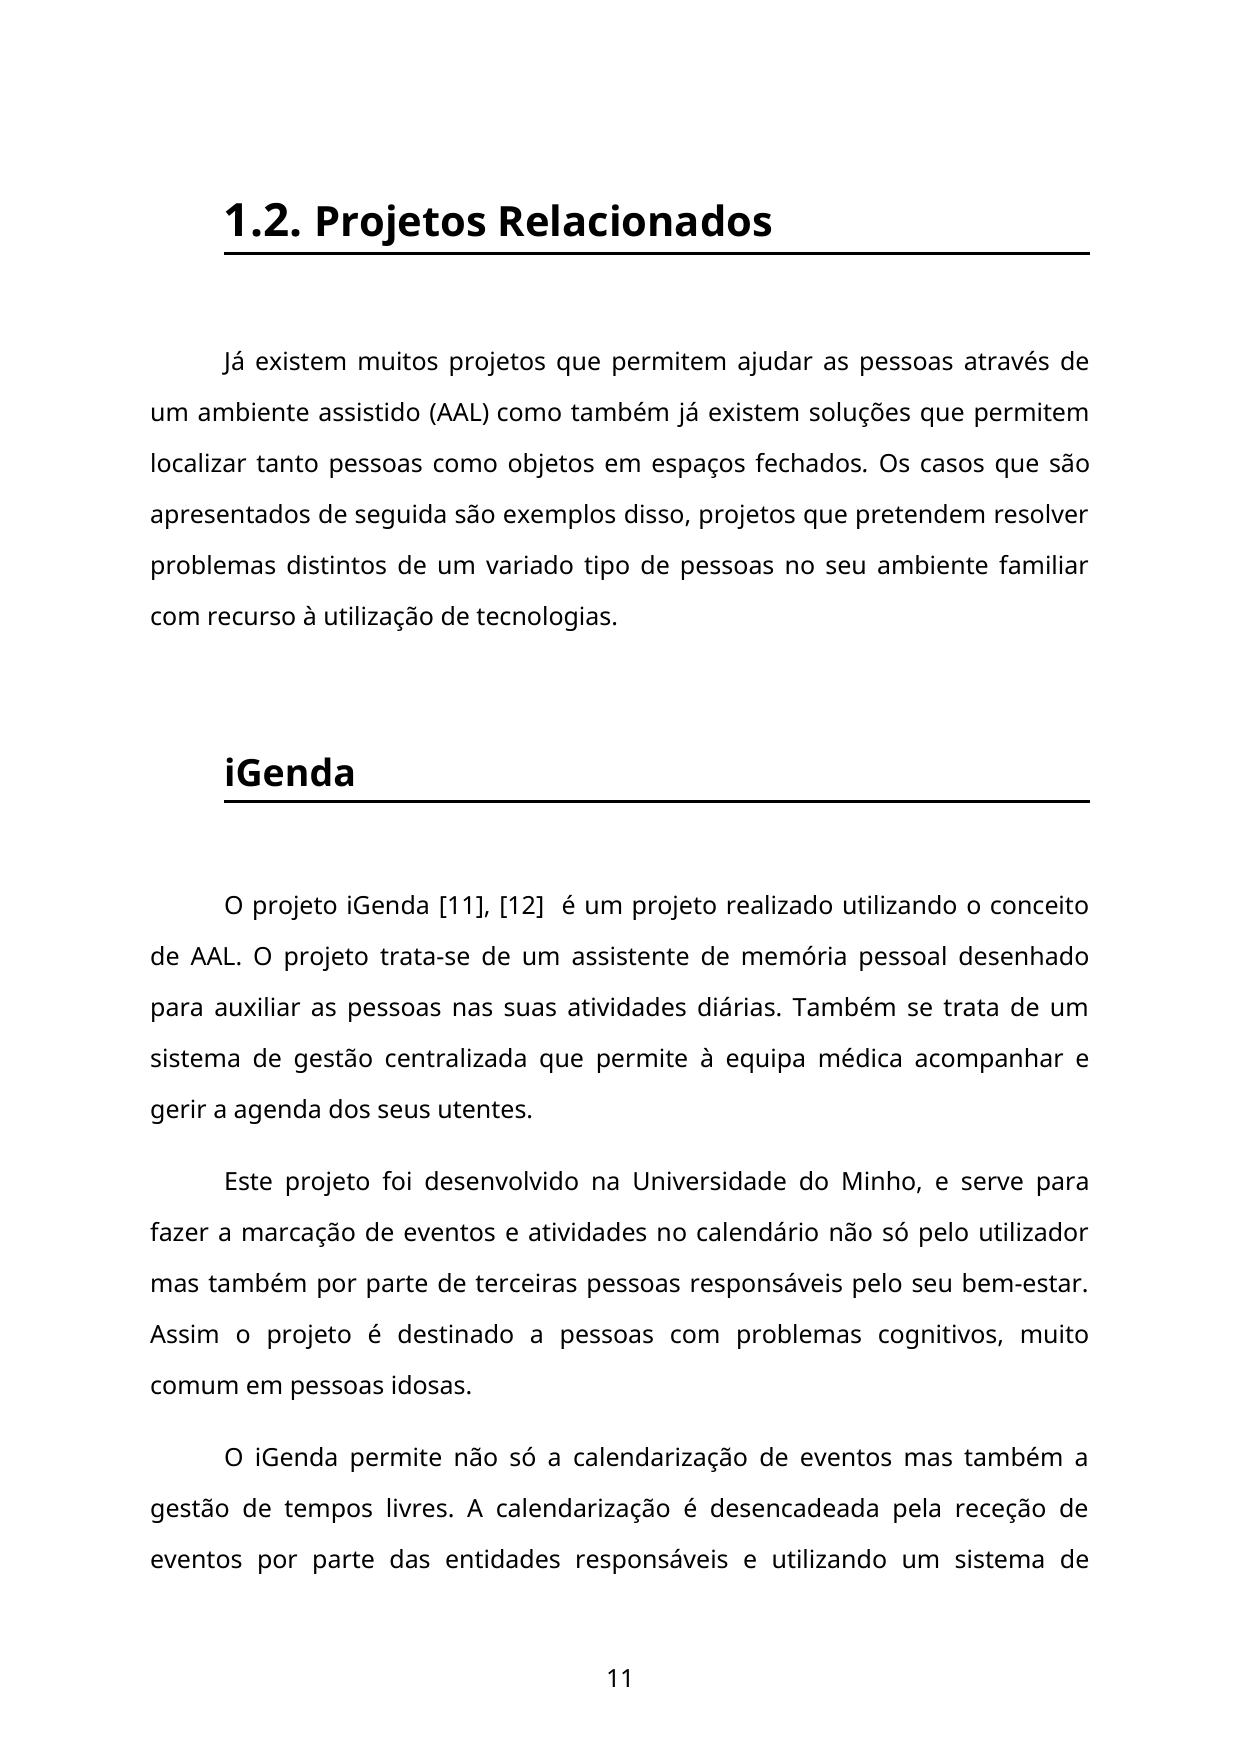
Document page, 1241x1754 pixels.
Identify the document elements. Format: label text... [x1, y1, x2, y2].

title iGenda [224, 747, 1090, 800]
text Já existem muitos projetos que permitem ajudar as pessoas através de um ambiente assistido (AAL) como também já existem soluções que permitem localizar tanto pessoas como objetos em espaços fechados. Os casos que são apresentados de seguida são exemplos disso, projetos que pretendem resolver problemas distintos de um variado tipo de pessoas no seu ambiente familiar com recurso à utilização de tecnologias. [150, 344, 1090, 633]
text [150, 1439, 1090, 1576]
text O projeto iGenda [11], [12] é um projeto realizado utilizando o conceito de AAL. O projeto trata-se de um assistente de memória pessoal desenhado para auxiliar as pessoas nas suas atividades diárias. Também se trata de um sistema de gestão centralizada que permite à equipa médica acompanhar e gerir a agenda dos seus utentes. [150, 887, 1090, 1126]
subtitle Projetos Relacionados [224, 187, 1090, 252]
text Este projeto foi desenvolvido na Universidade do Minho, e serve para fazer a marcação de eventos e atividades no calendário não só pelo utilizador mas também por parte de terceiras pessoas responsáveis pelo seu bem-estar. Assim o projeto é destinado a pessoas com problemas cognitivos, muito comum em pessoas idosas. [150, 1163, 1090, 1402]
